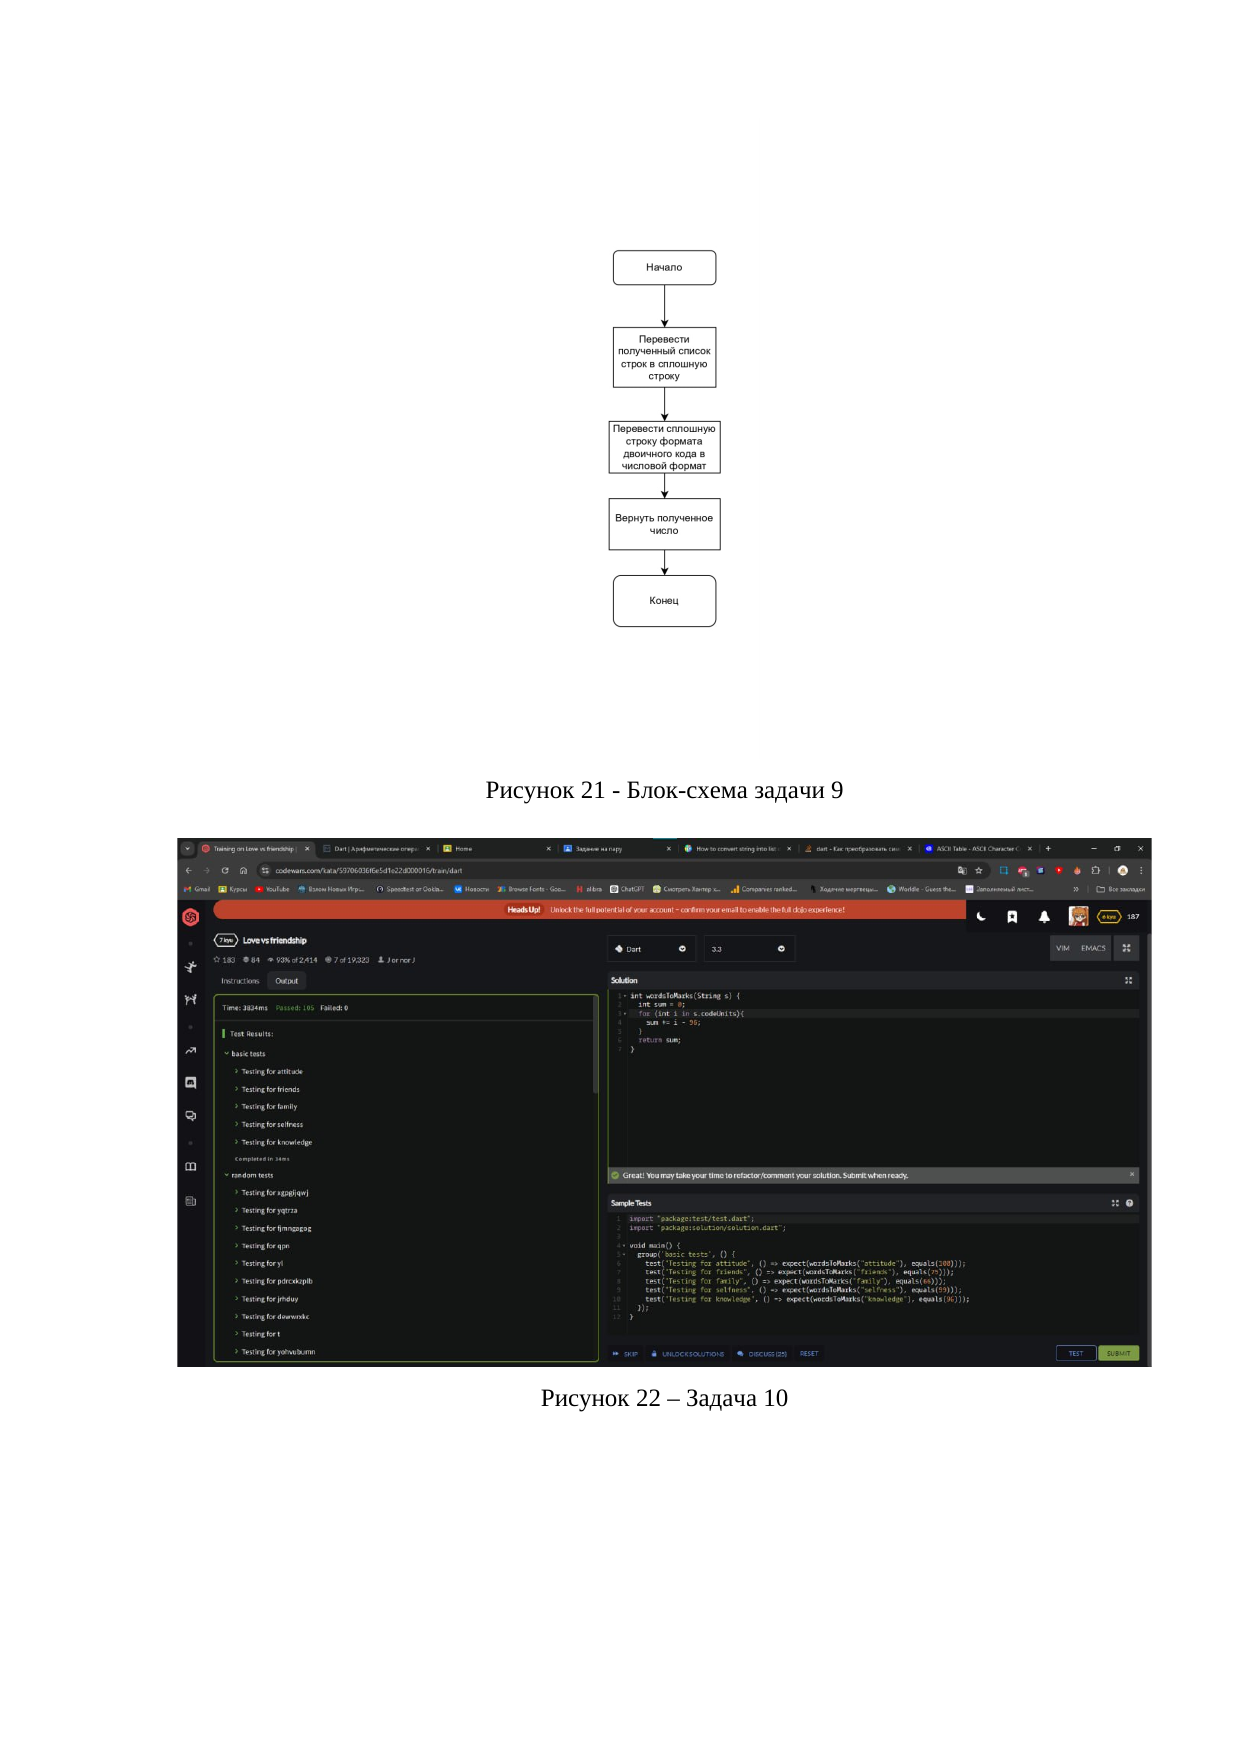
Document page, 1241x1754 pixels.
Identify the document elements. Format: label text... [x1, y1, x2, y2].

text Рисунок 22 – Задача 10 [177, 1383, 1152, 1412]
picture [569, 118, 760, 759]
picture [177, 838, 1152, 1367]
text Рисунок 21 - Блок-схема задачи 9 [177, 775, 1152, 804]
